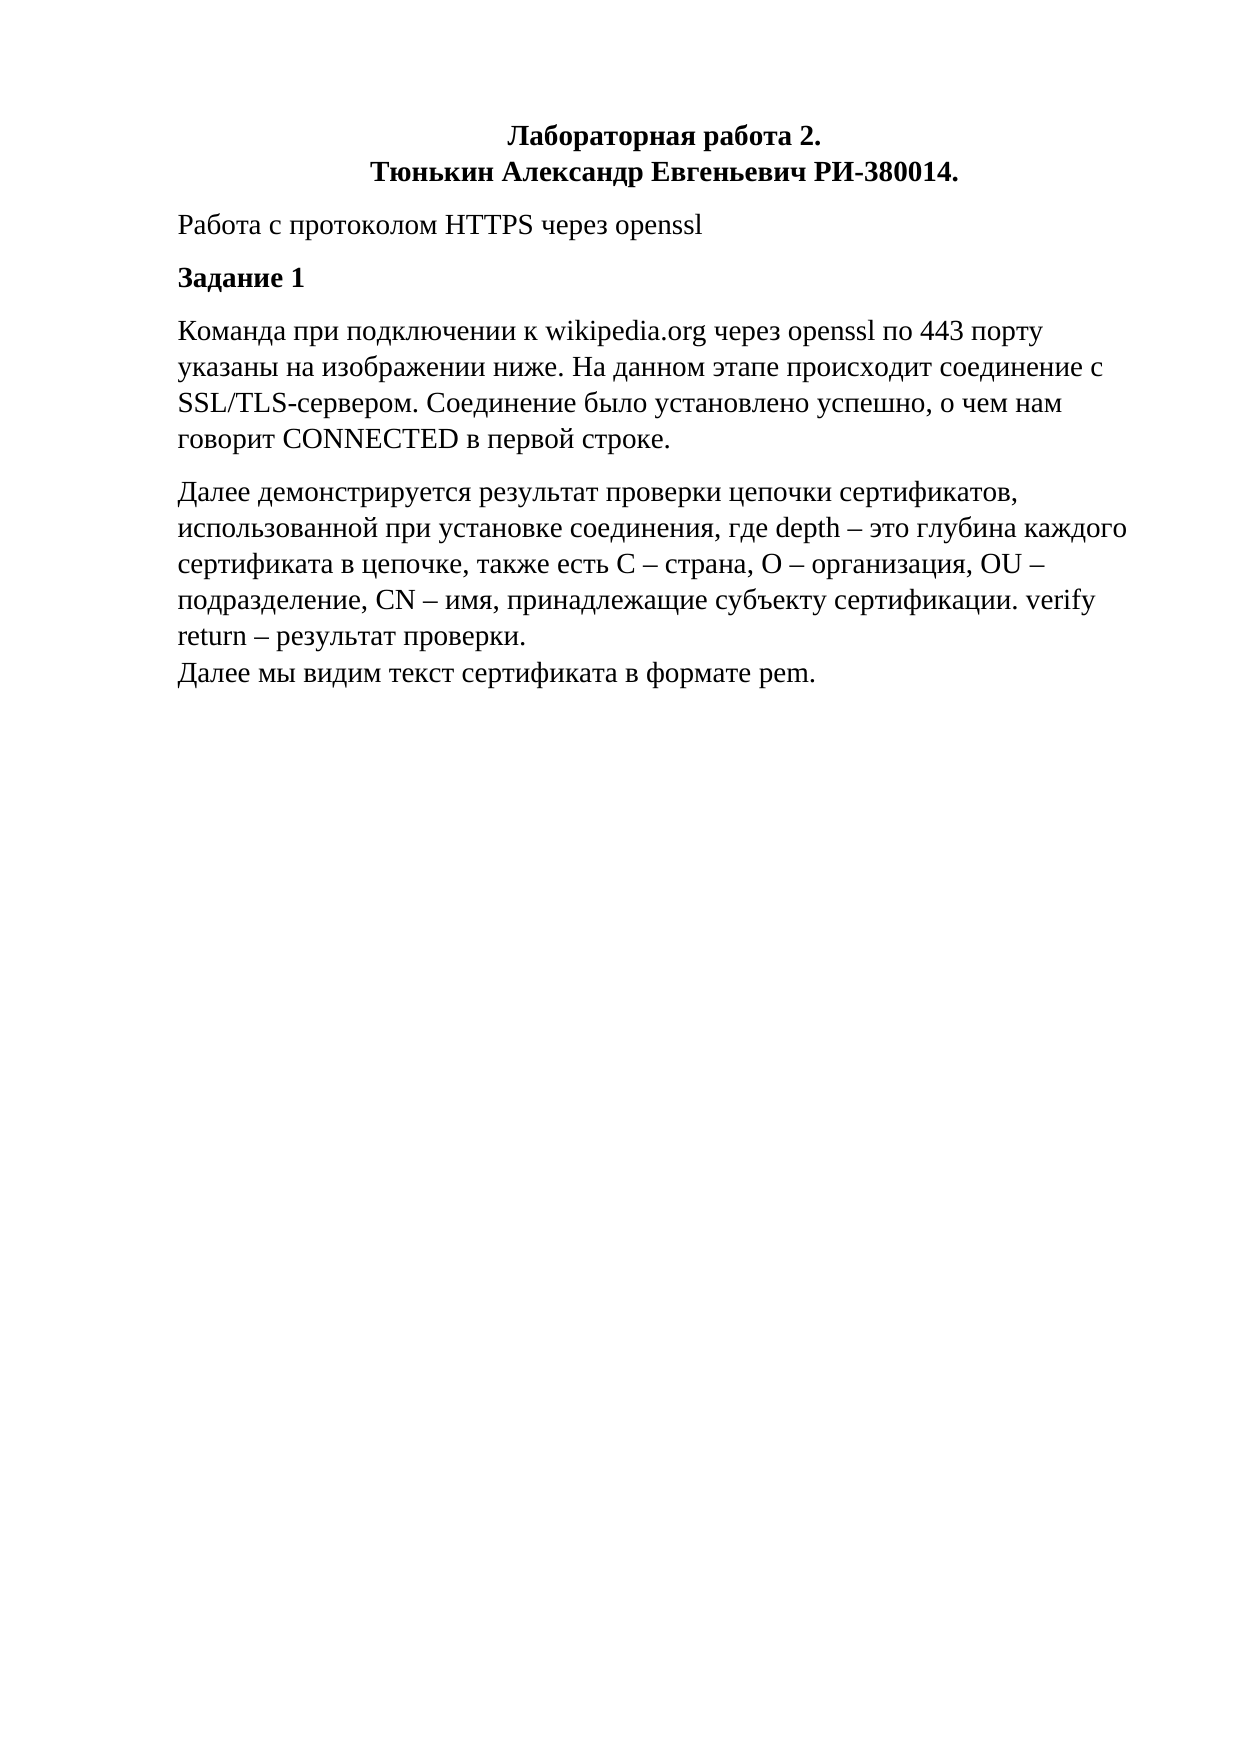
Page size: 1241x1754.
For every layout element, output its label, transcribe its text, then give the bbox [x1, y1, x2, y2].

text Далее демонстрируется результат проверки цепочки сертификатов, использованной при установке соединения, где depth – это глубина каждого сертификата в цепочке, также есть С – страна, О – организация, ОU – подразделение, СN – имя, принадлежащие субъекту сертификации. verify return – результат проверки. Далее мы видим текст сертификата в формате pem. [177, 474, 1152, 688]
text Работа с протоколом HTTPS через openssl [177, 207, 1152, 241]
text Задание 1 [177, 260, 1152, 293]
text Команда при подключении к wikipedia.org через openssl по 443 порту указаны на изображении ниже. На данном этапе происходит соединение с SSL/TLS-сервером. Соединение было установлено успешно, о чем нам говорит CONNECTED в первой строке. [177, 313, 1152, 455]
text Лабораторная работа 2. Тюнькин Александр Евгеньевич РИ-380014. [177, 118, 1152, 188]
